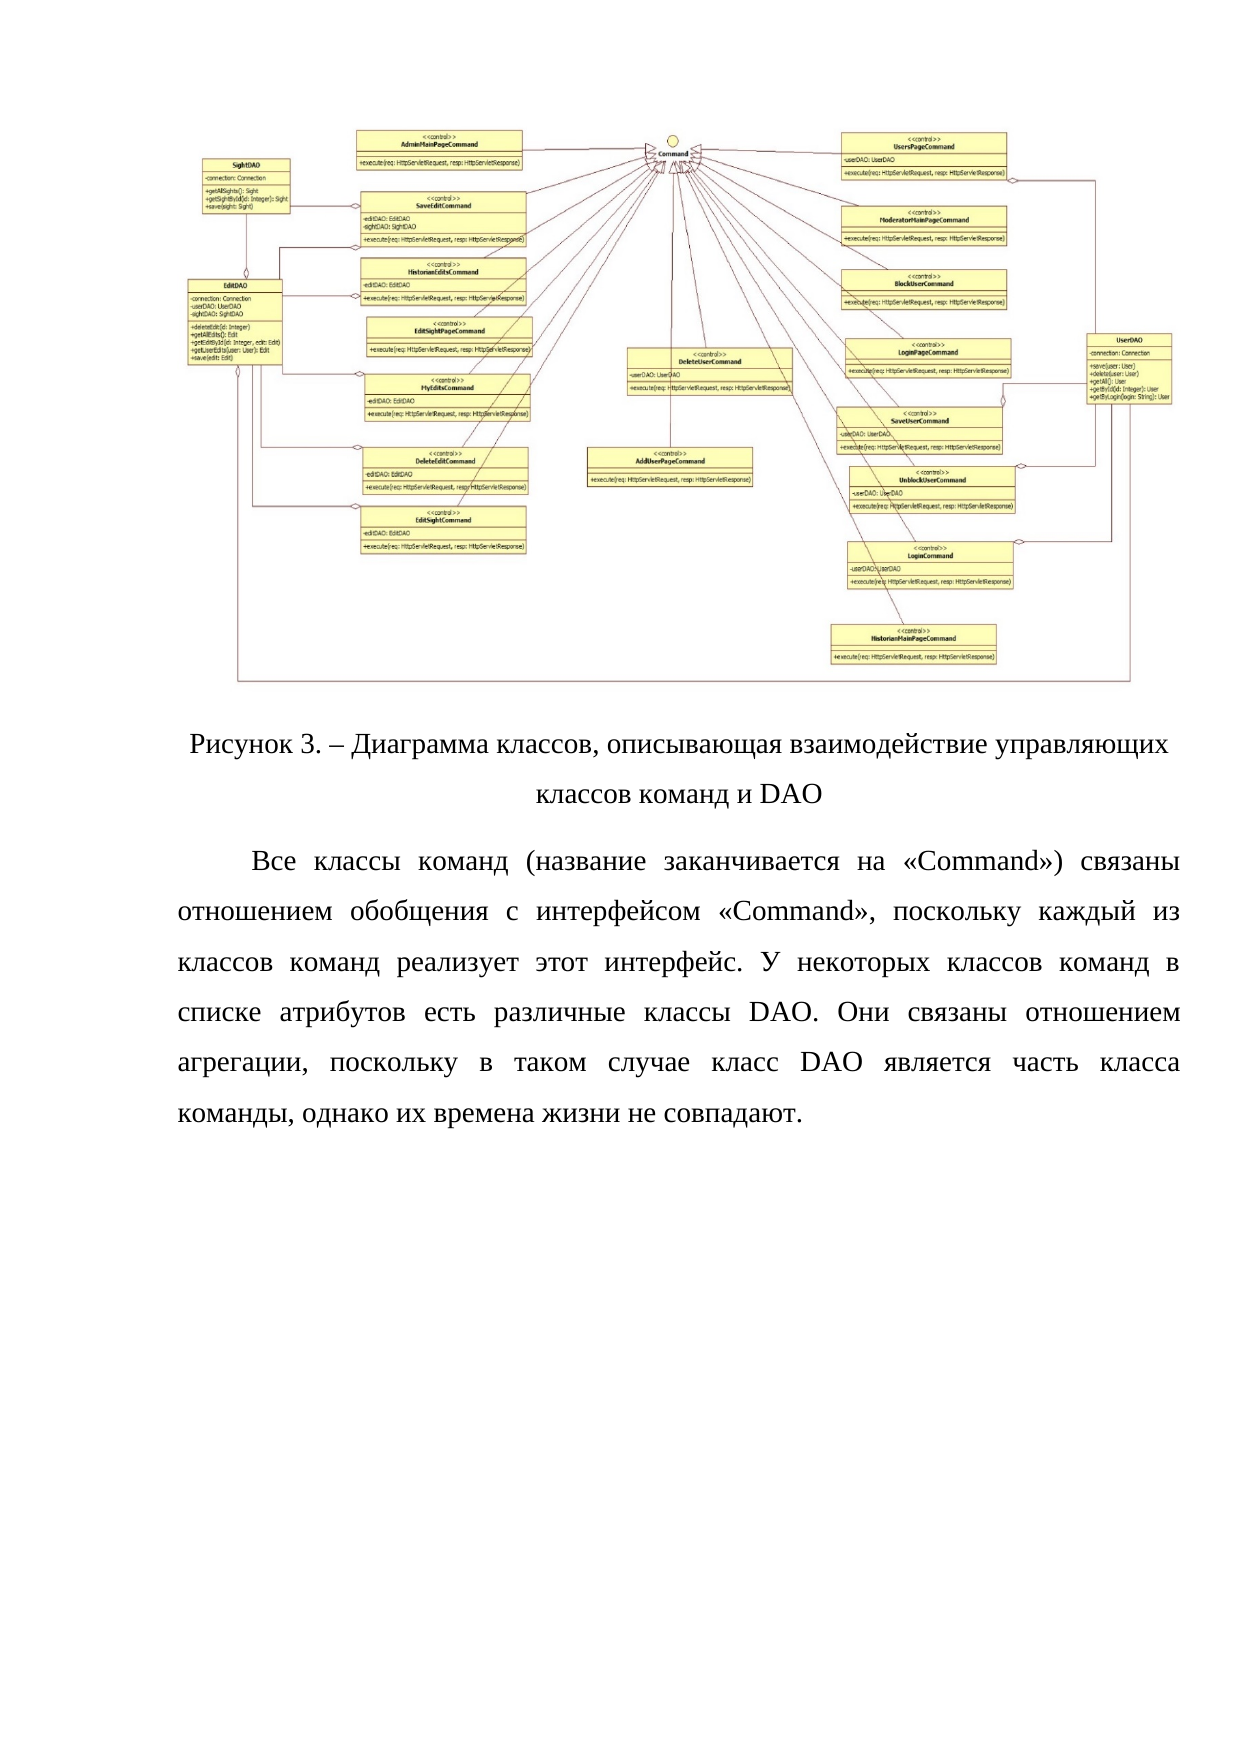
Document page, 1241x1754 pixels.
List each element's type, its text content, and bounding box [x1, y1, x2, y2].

picture [177, 118, 1182, 693]
text Все классы команд (название заканчивается на «Command») связаны отношением обобщения с интерфейсом «Command», поскольку каждый из классов команд реализует этот интерфейс. У некоторых классов команд в списке атрибутов есть различные классы DAO. Они связаны отношением агрегации, поскольку в таком случае класс DAO является часть класса команды, однако их времена жизни не совпадают. [177, 843, 1181, 1128]
text Рисунок 3. – Диаграмма классов, описывающая взаимодействие управляющих классов команд и DAO [177, 726, 1181, 810]
